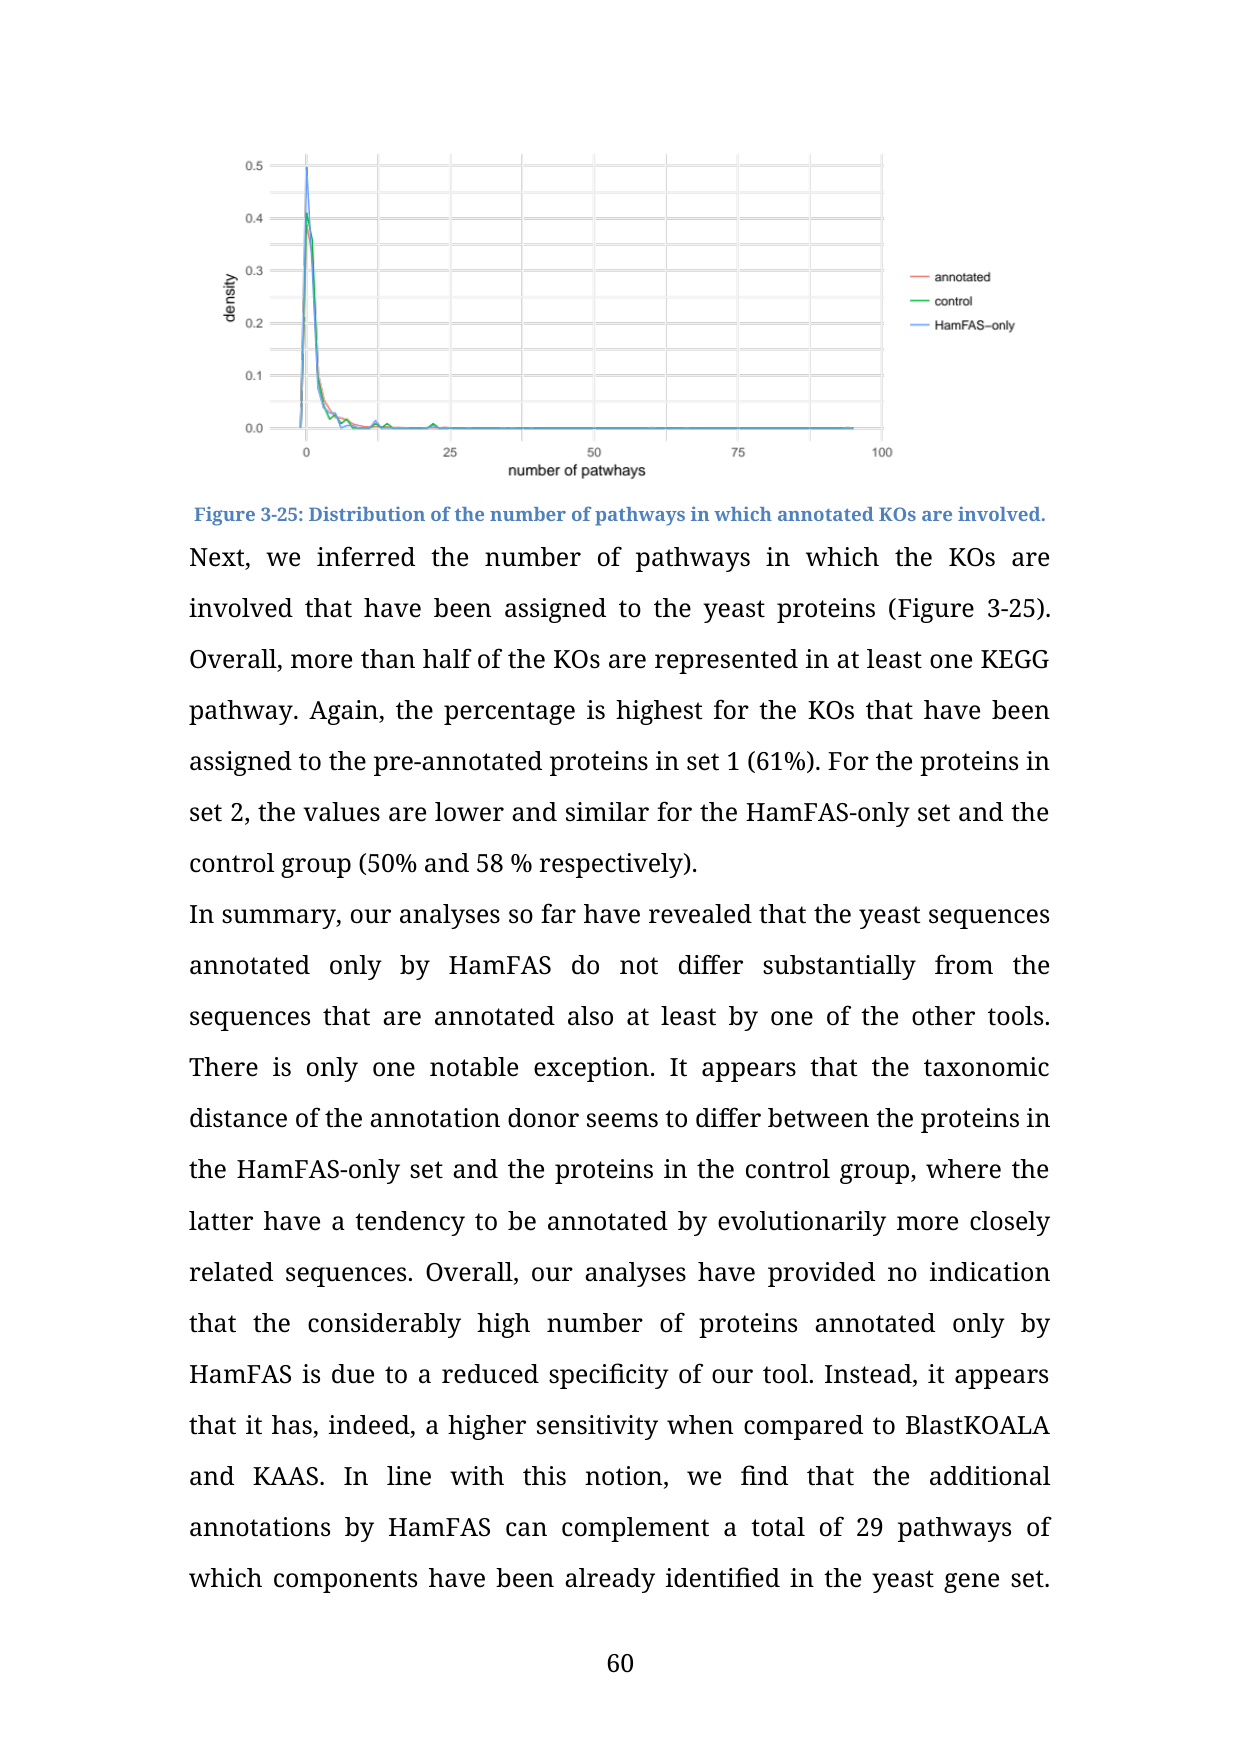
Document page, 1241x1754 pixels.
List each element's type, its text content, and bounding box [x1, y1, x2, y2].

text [189, 897, 1051, 1594]
